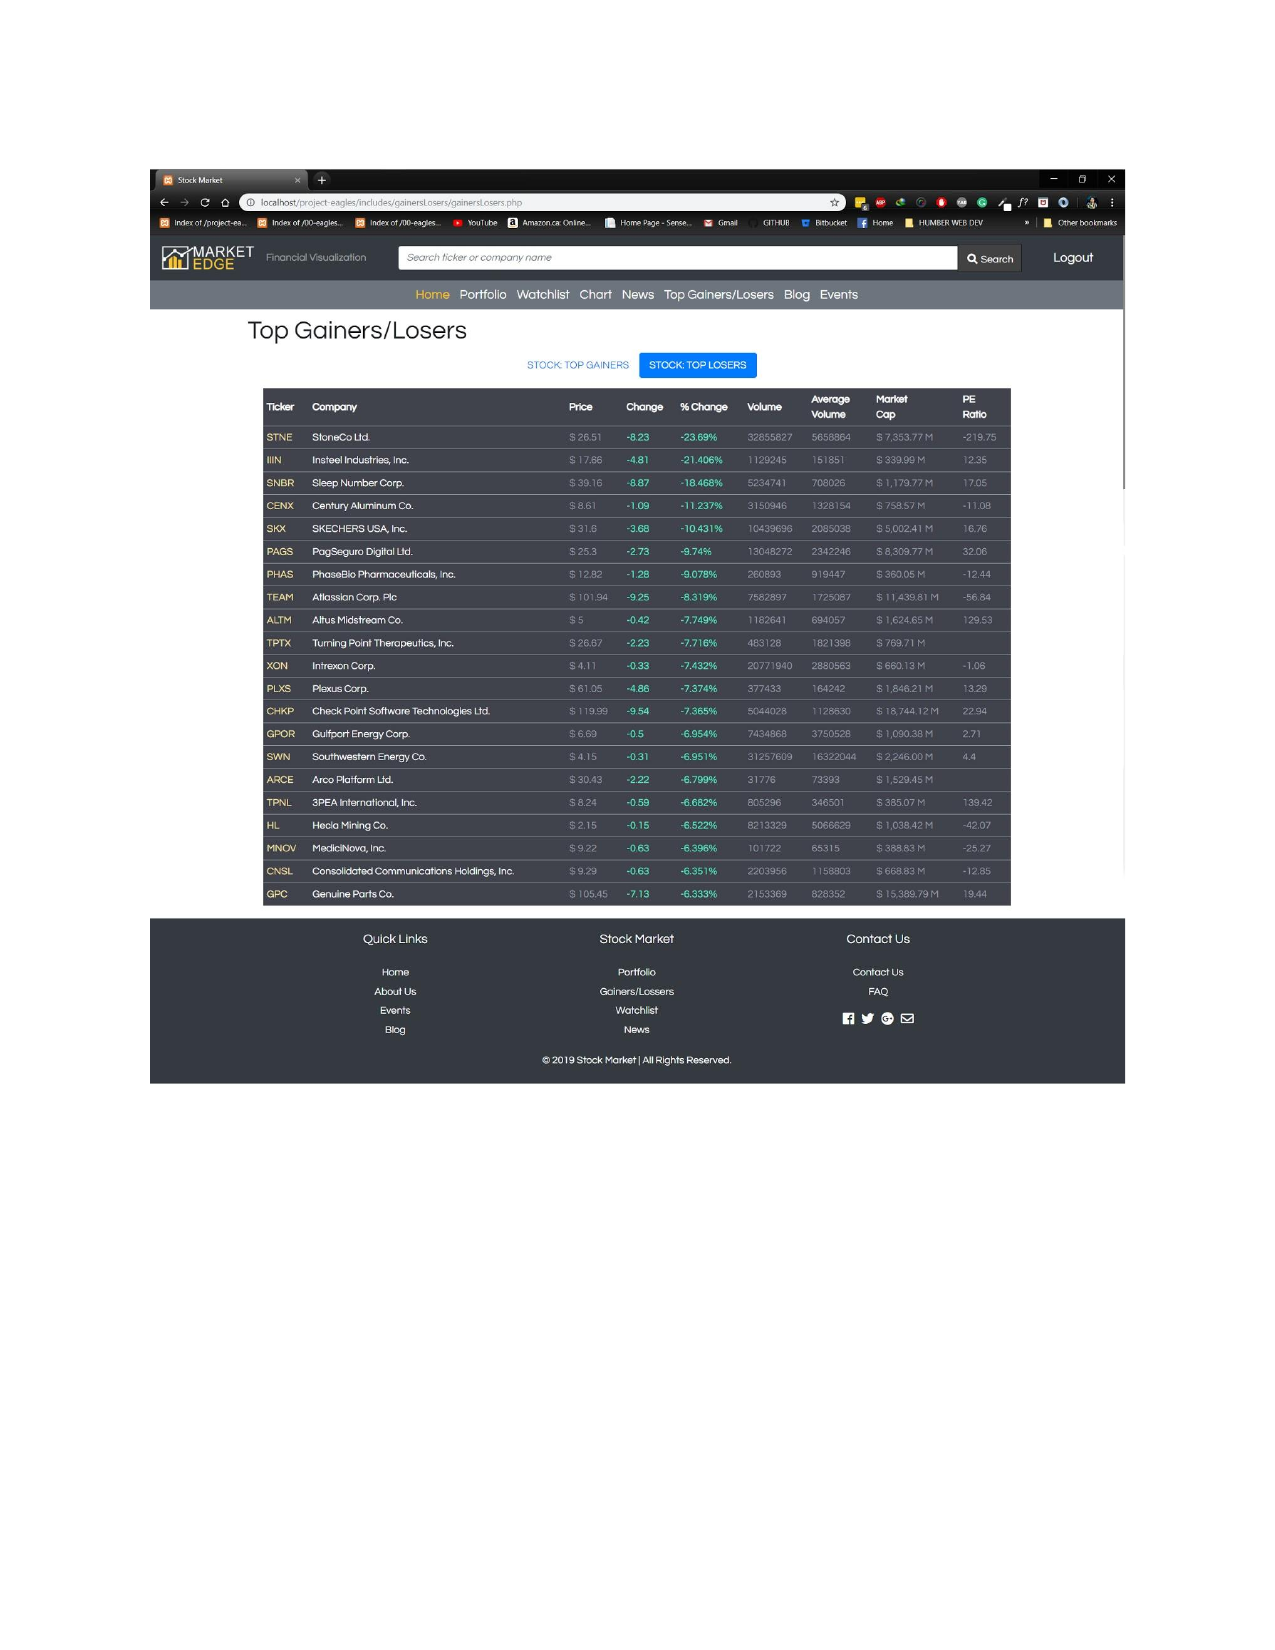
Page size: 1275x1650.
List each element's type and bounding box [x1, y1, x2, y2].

picture [150, 150, 1125, 1088]
